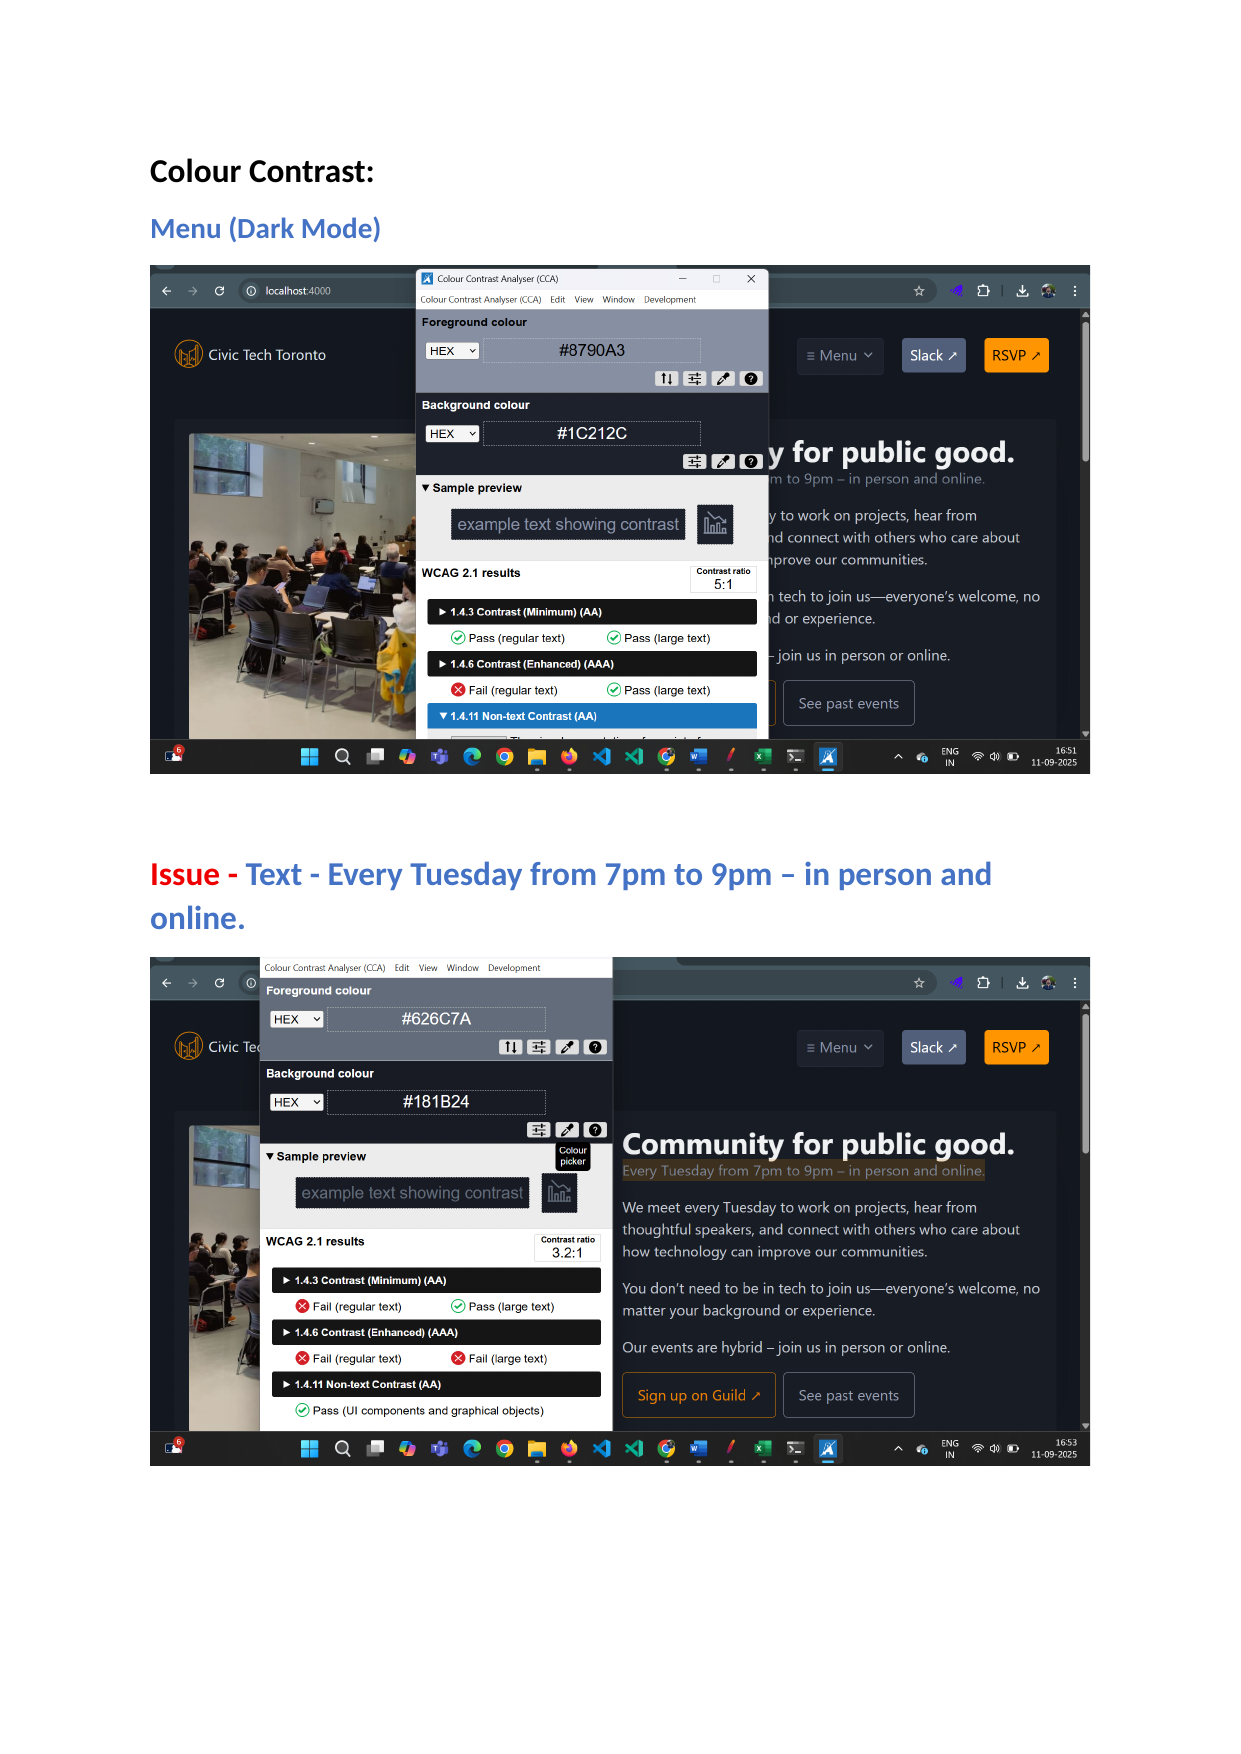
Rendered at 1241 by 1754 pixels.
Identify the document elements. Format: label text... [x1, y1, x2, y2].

text Menu (Dark Mode) [150, 211, 1090, 246]
picture [150, 957, 1091, 1466]
text Colour Contrast: [150, 150, 1090, 191]
text Issue - Text - Every Tuesday from 7pm to 9pm – in person and online. [150, 853, 1090, 938]
picture [150, 265, 1091, 774]
